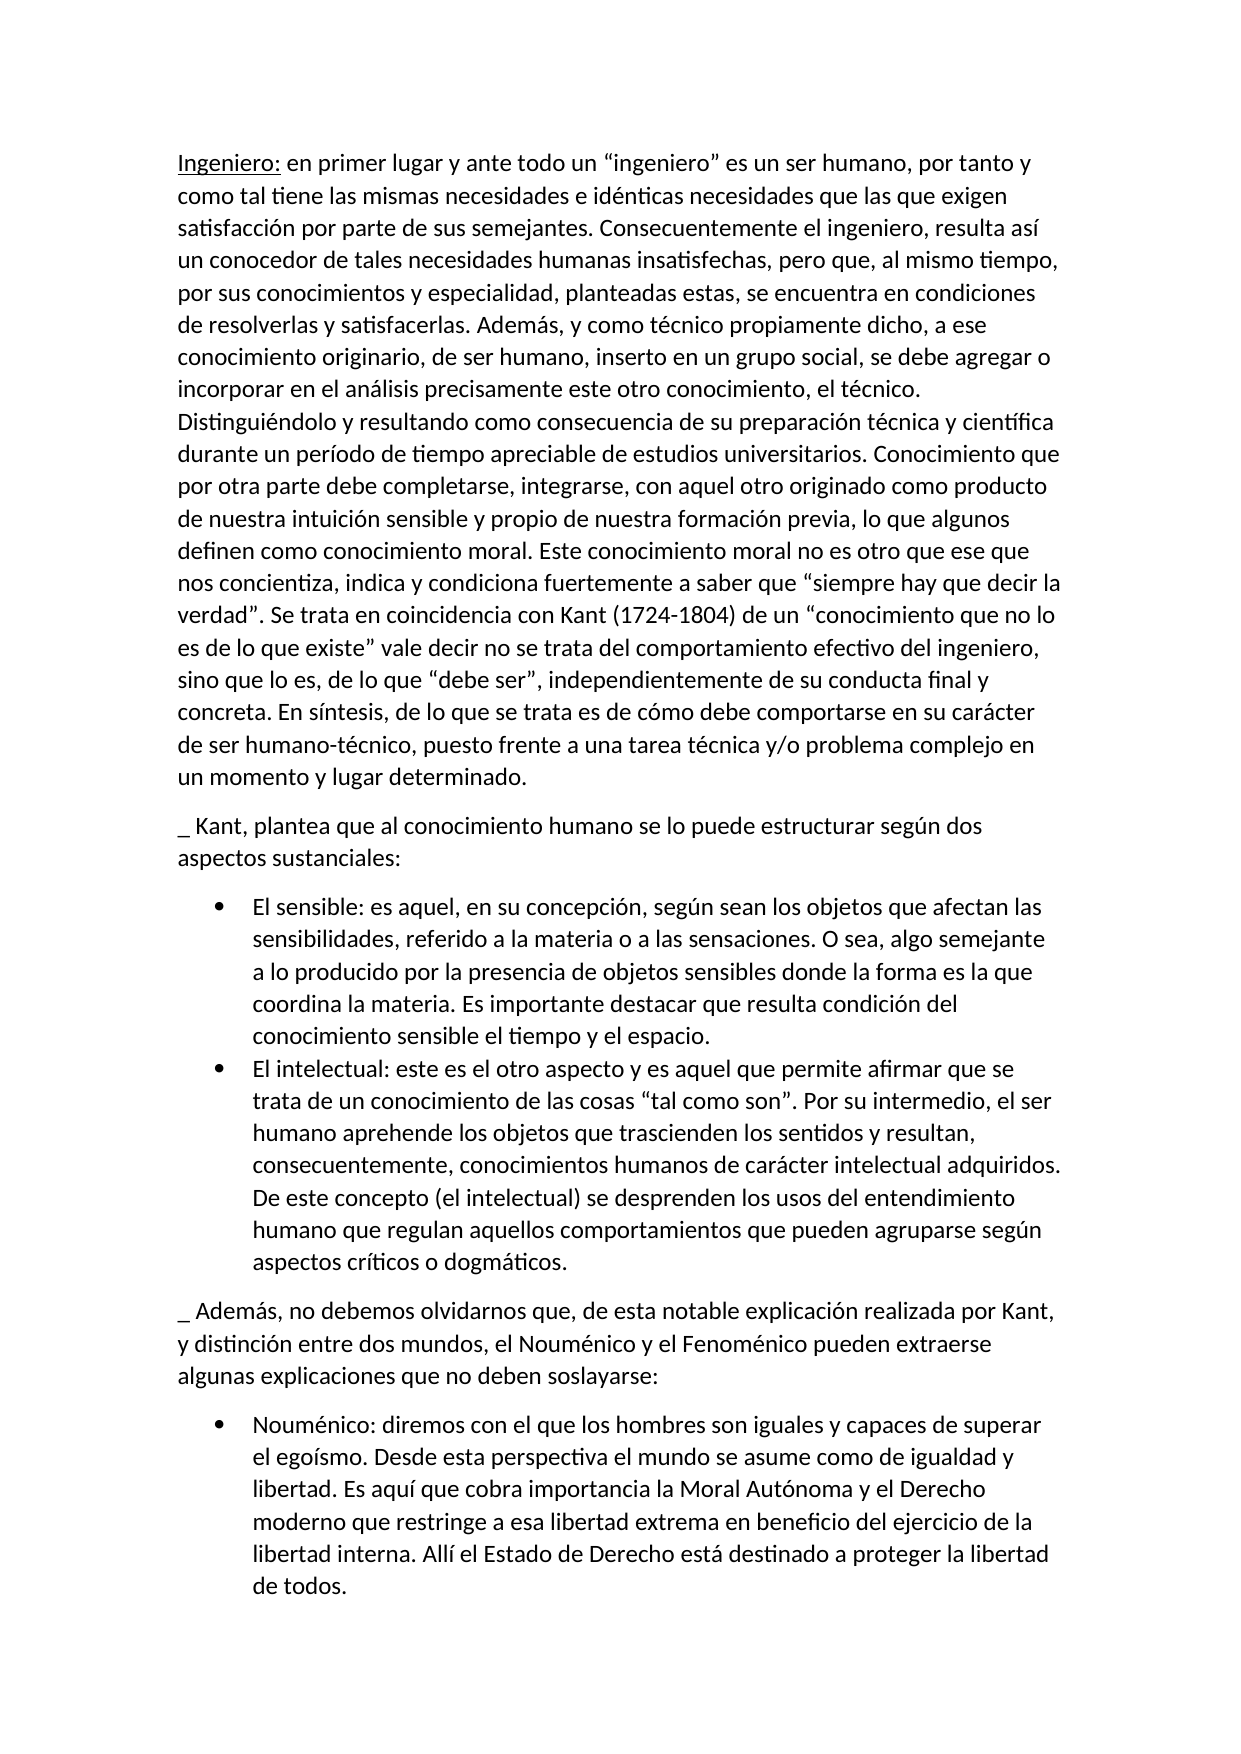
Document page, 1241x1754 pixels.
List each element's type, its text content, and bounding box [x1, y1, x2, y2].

text _ Además, no debemos olvidarnos que, de esta notable explicación realizada por Kant, y distinción entre dos mundos, el Nouménico y el Fenoménico pueden extraerse algunas explicaciones que no deben soslayarse: [177, 1296, 1063, 1391]
list Nouménico: diremos con el que los hombres son iguales y capaces de superar el egoísmo. Desde esta perspectiva el mundo se asume como de igualdad y libertad. Es aquí que cobra importancia la Moral Autónoma y el Derecho moderno que restringe a esa libertad extrema en beneficio del ejercicio de la libertad interna. Allí el Estado de Derecho está destinado a proteger la libertad de todos. [215, 1409, 1063, 1601]
list El intelectual: este es el otro aspecto y es aquel que permite afirmar que se trata de un conocimiento de las cosas “tal como son”. Por su intermedio, el ser humano aprehende los objetos que trascienden los sentidos y resultan, consecuentemente, conocimientos humanos de carácter intelectual adquiridos. De este concepto (el intelectual) se desprenden los usos del entendimiento humano que regulan aquellos comportamientos que pueden agruparse según aspectos críticos o dogmáticos. [215, 1053, 1063, 1277]
text _ Kant, plantea que al conocimiento humano se lo puede estructurar según dos aspectos sustanciales: [177, 810, 1063, 873]
text Ingeniero: en primer lugar y ante todo un “ingeniero” es un ser humano, por tanto y como tal tiene las mismas necesidades e idénticas necesidades que las que exigen satisfacción por parte de sus semejantes. Consecuentemente el ingeniero, resulta así un conocedor de tales necesidades humanas insatisfechas, pero que, al mismo tiempo, por sus conocimientos y especialidad, planteadas estas, se encuentra en condiciones de resolverlas y satisfacerlas. Además, y como técnico propiamente dicho, a ese conocimiento originario, de ser humano, inserto en un grupo social, se debe agregar o incorporar en el análisis precisamente este otro conocimiento, el técnico. Distinguiéndolo y resultando como consecuencia de su preparación técnica y científica durante un período de tiempo apreciable de estudios universitarios. Conocimiento que por otra parte debe completarse, integrarse, con aquel otro originado como producto de nuestra intuición sensible y propio de nuestra formación previa, lo que algunos definen como conocimiento moral. Este conocimiento moral no es otro que ese que nos concientiza, indica y condiciona fuertemente a saber que “siempre hay que decir la verdad”. Se trata en coincidencia con Kant (1724-1804) de un “conocimiento que no lo es de lo que existe” vale decir no se trata del comportamiento efectivo del ingeniero, sino que lo es, de lo que “debe ser”, independientemente de su conducta final y concreta. En síntesis, de lo que se trata es de cómo debe comportarse en su carácter de ser humano-técnico, puesto frente a una tarea técnica y/o problema complejo en un momento y lugar determinado. [177, 148, 1063, 792]
list El sensible: es aquel, en su concepción, según sean los objetos que afectan las sensibilidades, referido a la materia o a las sensaciones. O sea, algo semejante a lo producido por la presencia de objetos sensibles donde la forma es la que coordina la materia. Es importante destacar que resulta condición del conocimiento sensible el tiempo y el espacio. [215, 891, 1063, 1051]
